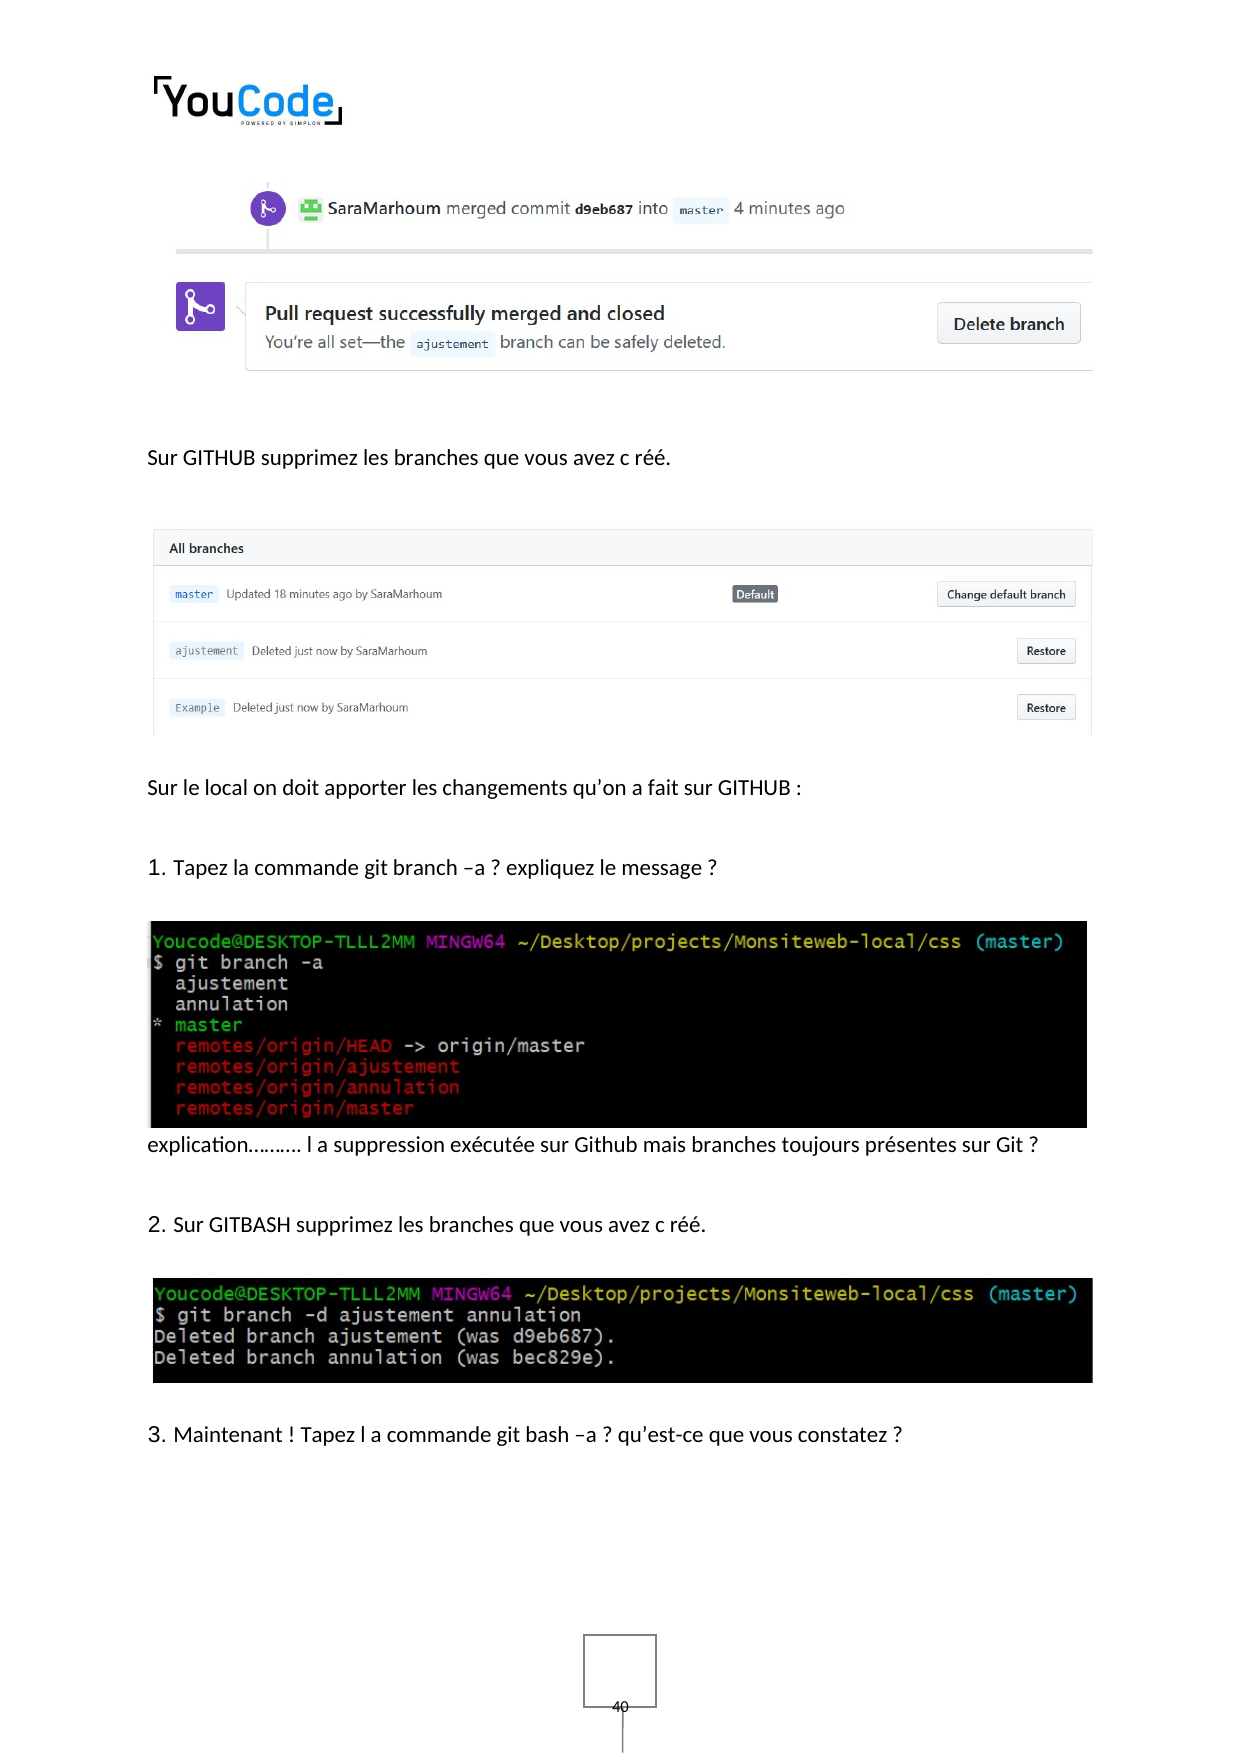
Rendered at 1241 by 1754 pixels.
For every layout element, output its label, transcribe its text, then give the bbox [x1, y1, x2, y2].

picture [152, 1278, 1093, 1383]
list Tapez la commande git branch –a ? expliquez le message ? [148, 853, 1082, 881]
list Maintenant ! Tapez l a commande git bash –a ? qu’est-ce que vous constatez ? [148, 1421, 1082, 1449]
list Sur GITBASH supprimez les branches que vous avez c réé. [148, 1210, 1082, 1238]
picture [147, 73, 349, 128]
picture [152, 524, 1093, 736]
text Sur GITHUB supprimez les branches que vous avez c réé. [147, 443, 1082, 471]
picture [147, 921, 1087, 1128]
text Sur le local on doit apporter les changements qu’on a fait sur GITHUB : [147, 773, 1082, 801]
picture [152, 182, 1093, 372]
